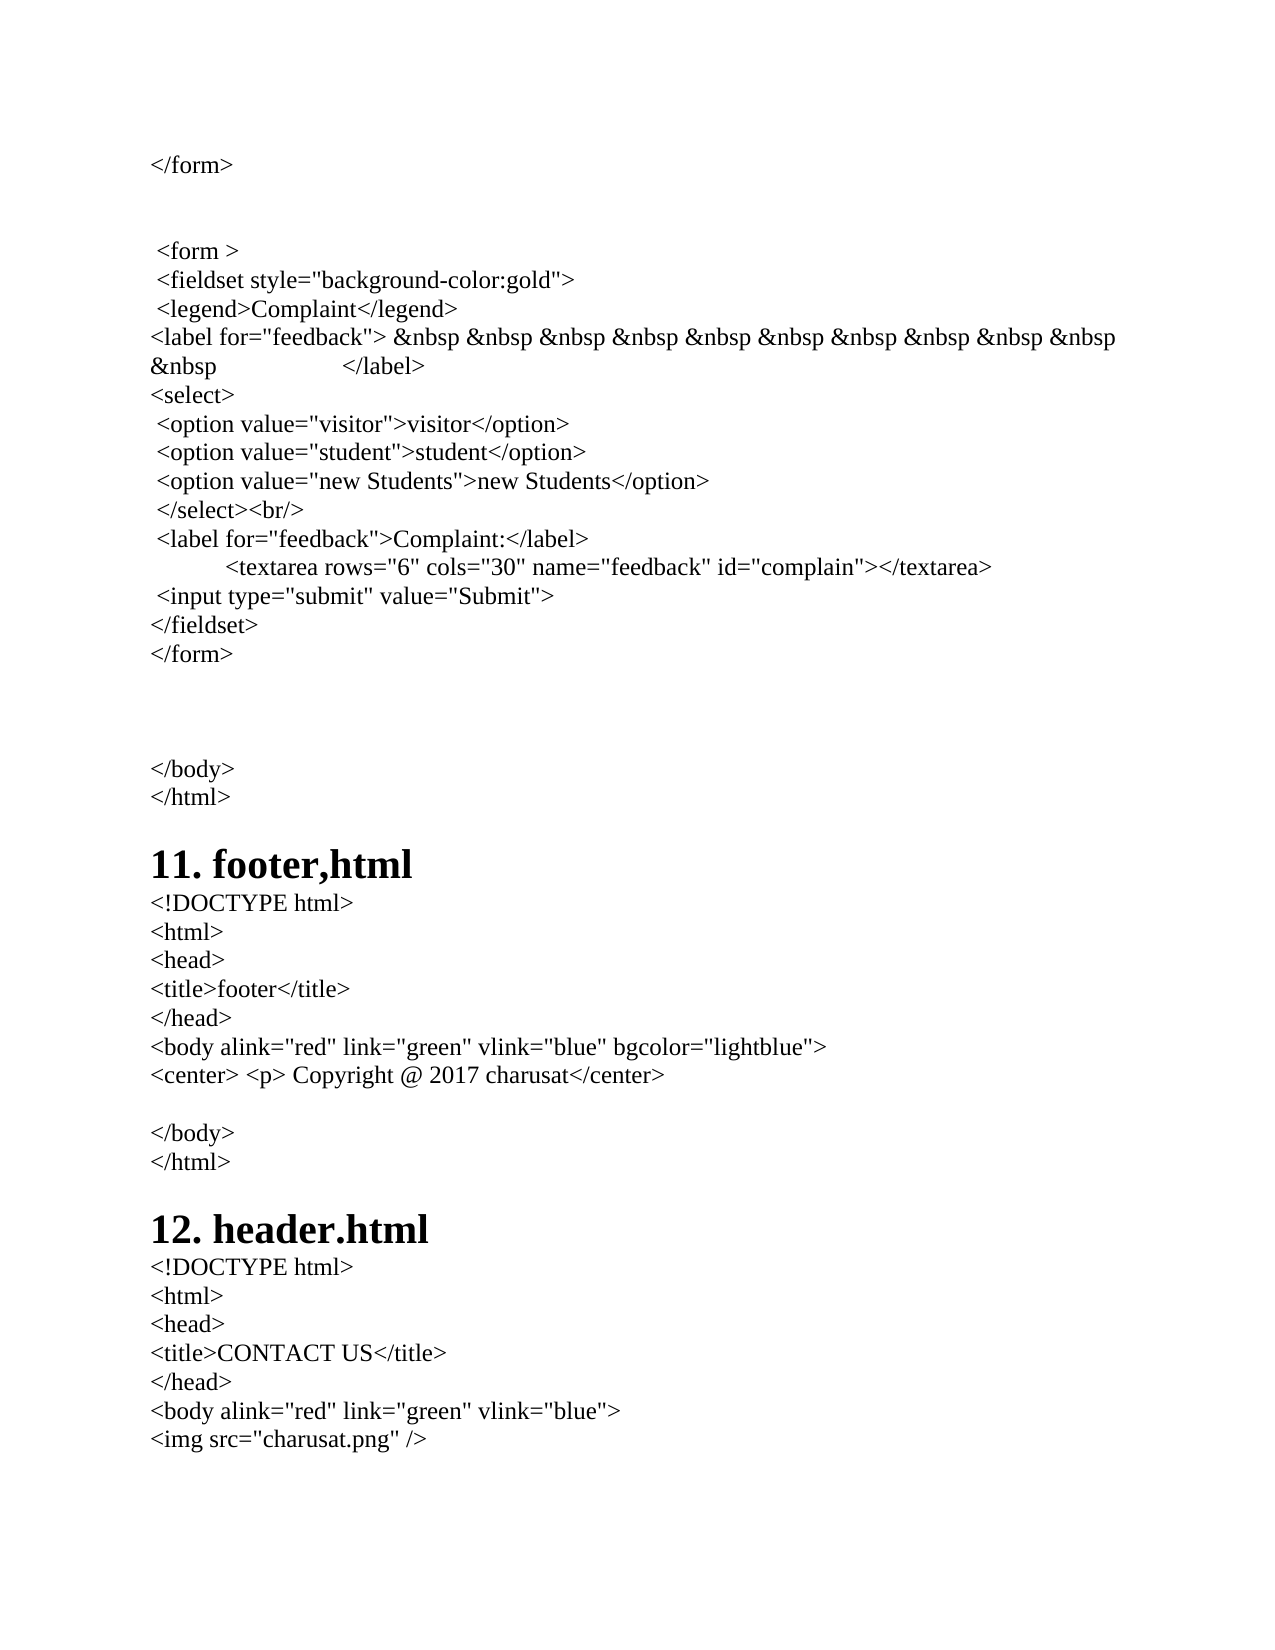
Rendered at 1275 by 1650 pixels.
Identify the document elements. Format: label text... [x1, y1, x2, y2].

text <option value="student">student</option> [150, 437, 1125, 466]
text <select> [150, 380, 1125, 409]
text <option value="new Students">new Students</option> [150, 466, 1125, 495]
text </select><br/> [150, 495, 1125, 524]
text </head> [150, 1003, 1125, 1032]
text <title>footer</title> [150, 974, 1125, 1003]
text </body> [150, 754, 1125, 782]
text </fieldset> [150, 610, 1125, 639]
text <label for="feedback">Complaint:</label> [150, 524, 1125, 552]
text </html> [150, 1147, 1125, 1175]
text <head> [150, 1309, 1125, 1338]
text <img src="charusat.png" /> [150, 1424, 1125, 1453]
text <head> [150, 945, 1125, 974]
text </form> [150, 639, 1125, 667]
text <body alink="red" link="green" vlink="blue"> [150, 1396, 1125, 1424]
text 11. footer,html [150, 840, 1125, 888]
text <legend>Complaint</legend> [150, 294, 1125, 322]
text <title>CONTACT US</title> [150, 1338, 1125, 1367]
text <option value="visitor">visitor</option> [150, 409, 1125, 437]
text <label for="feedback"> &nbsp &nbsp &nbsp &nbsp &nbsp &nbsp &nbsp &nbsp &nbsp &nbsp &nbsp </label> [150, 322, 1125, 380]
text </head> [150, 1367, 1125, 1396]
text <fieldset style="background-color:gold"> [150, 265, 1125, 294]
text <html> [150, 917, 1125, 945]
text 12. header.html [150, 1204, 1125, 1252]
text <center> <p> Copyright @ 2017 charusat</center> [150, 1060, 1125, 1089]
text <input type="submit" value="Submit"> [150, 581, 1125, 610]
text <body alink="red" link="green" vlink="blue" bgcolor="lightblue"> [150, 1032, 1125, 1060]
text <form > [150, 236, 1125, 265]
text <!DOCTYPE html> [150, 888, 1125, 917]
text <html> [150, 1281, 1125, 1309]
text </form> [150, 150, 1125, 179]
text </body> [150, 1118, 1125, 1147]
text <!DOCTYPE html> [150, 1252, 1125, 1281]
text </html> [150, 782, 1125, 811]
text <textarea rows="6" cols="30" name="feedback" id="complain"></textarea> [150, 552, 1125, 581]
